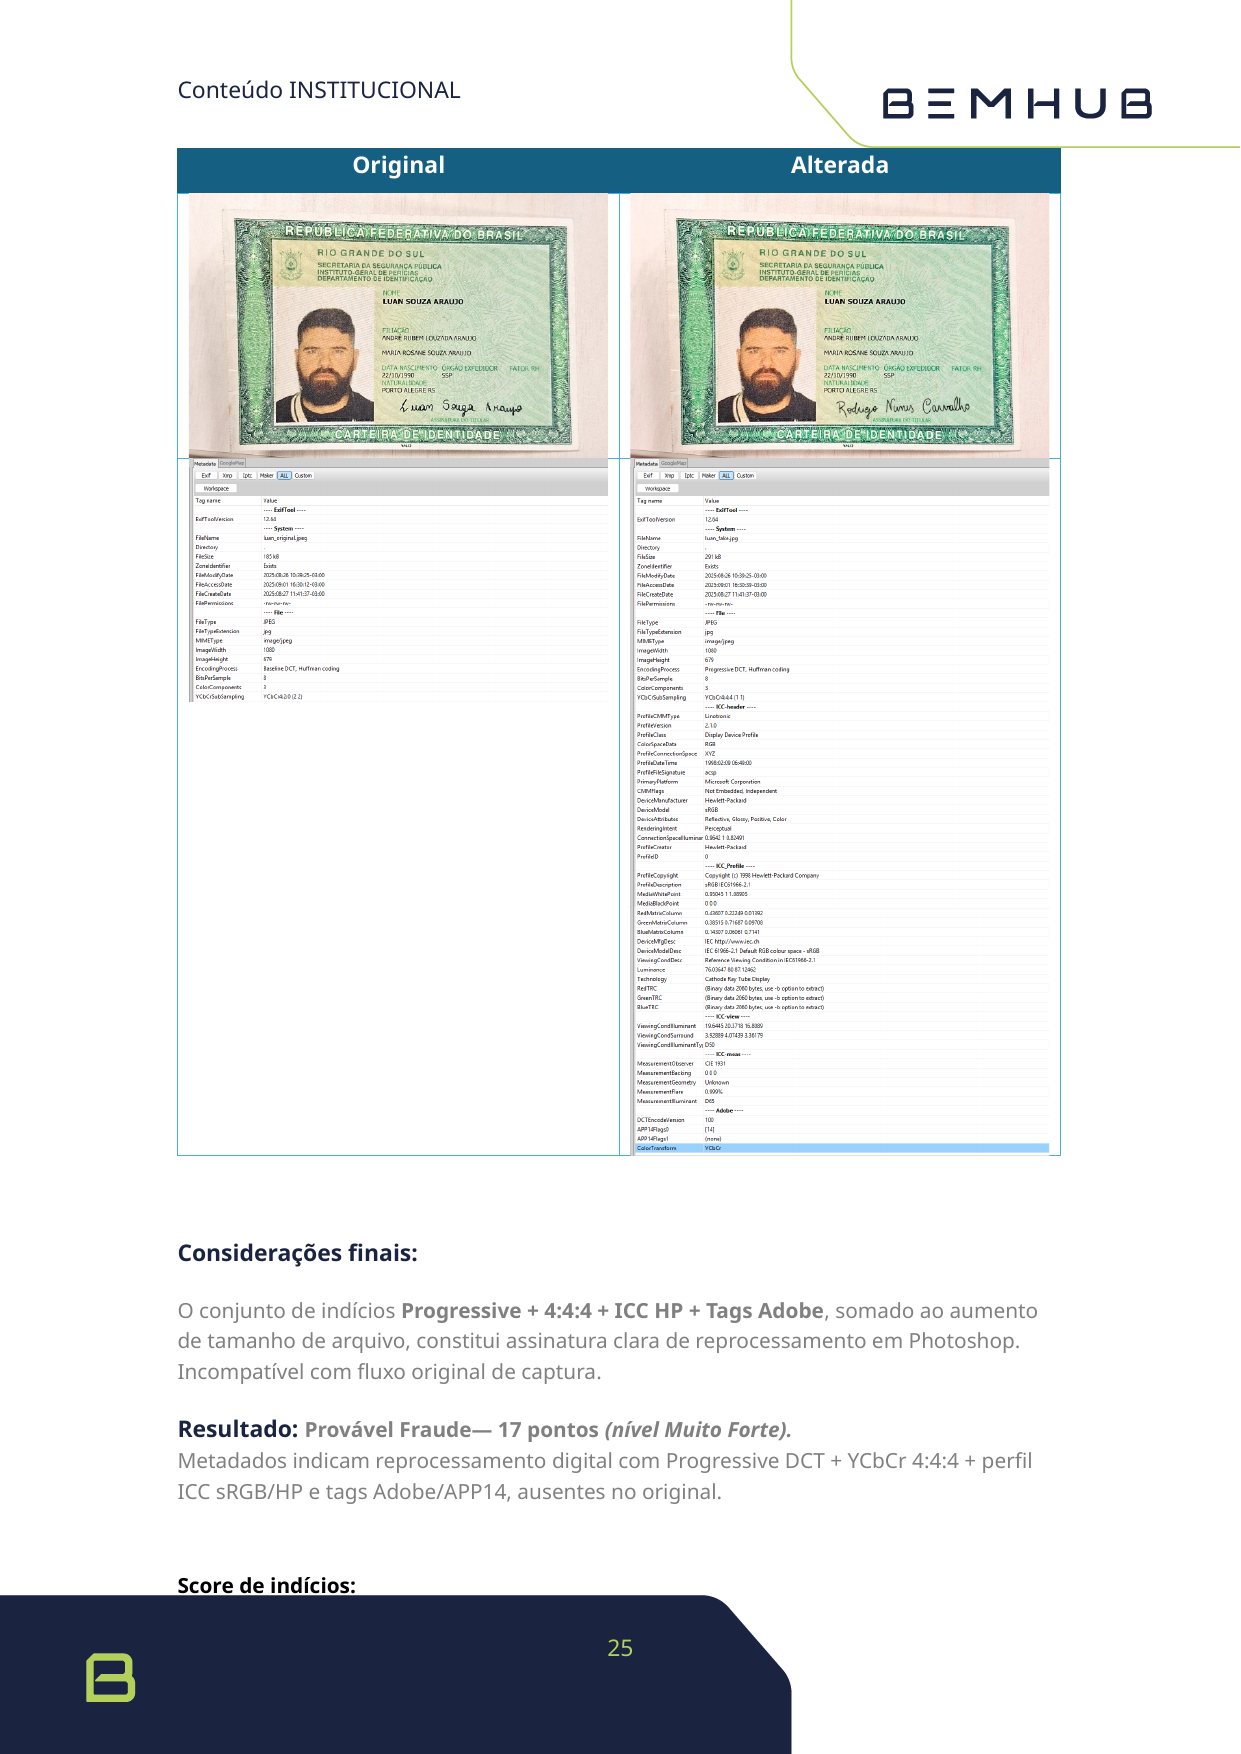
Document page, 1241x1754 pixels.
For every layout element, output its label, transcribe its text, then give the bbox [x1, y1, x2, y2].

text O conjunto de indícios Progressive + 4:4:4 + ICC HP + Tags Adobe, somado ao aumento de tamanho de arquivo, constitui assinatura clara de reprocessamento em Photoshop. Incompatível com fluxo original de captura. [177, 1296, 1063, 1386]
table_cell [620, 459, 630, 1155]
table_cell [178, 459, 619, 1155]
table_cell [1050, 459, 1060, 1155]
table_header Original [178, 149, 619, 193]
text Score de indícios: [177, 1571, 1063, 1600]
table_cell [178, 194, 188, 457]
text Considerações finais: [177, 1237, 1063, 1268]
text Resultado: Provável Fraude— 17 pontos (nível Muito Forte). Metadados indicam reprocessamento digital com Progressive DCT + YCbCr 4:4:4 + perfil ICC sRGB/HP e tags Adobe/APP14, ausentes no original. [177, 1413, 1063, 1505]
table_cell [1050, 194, 1060, 457]
picture [0, 0, 1241, 1754]
table_header Alterada [620, 149, 1060, 193]
table_cell [620, 194, 630, 457]
table_cell [608, 194, 619, 457]
